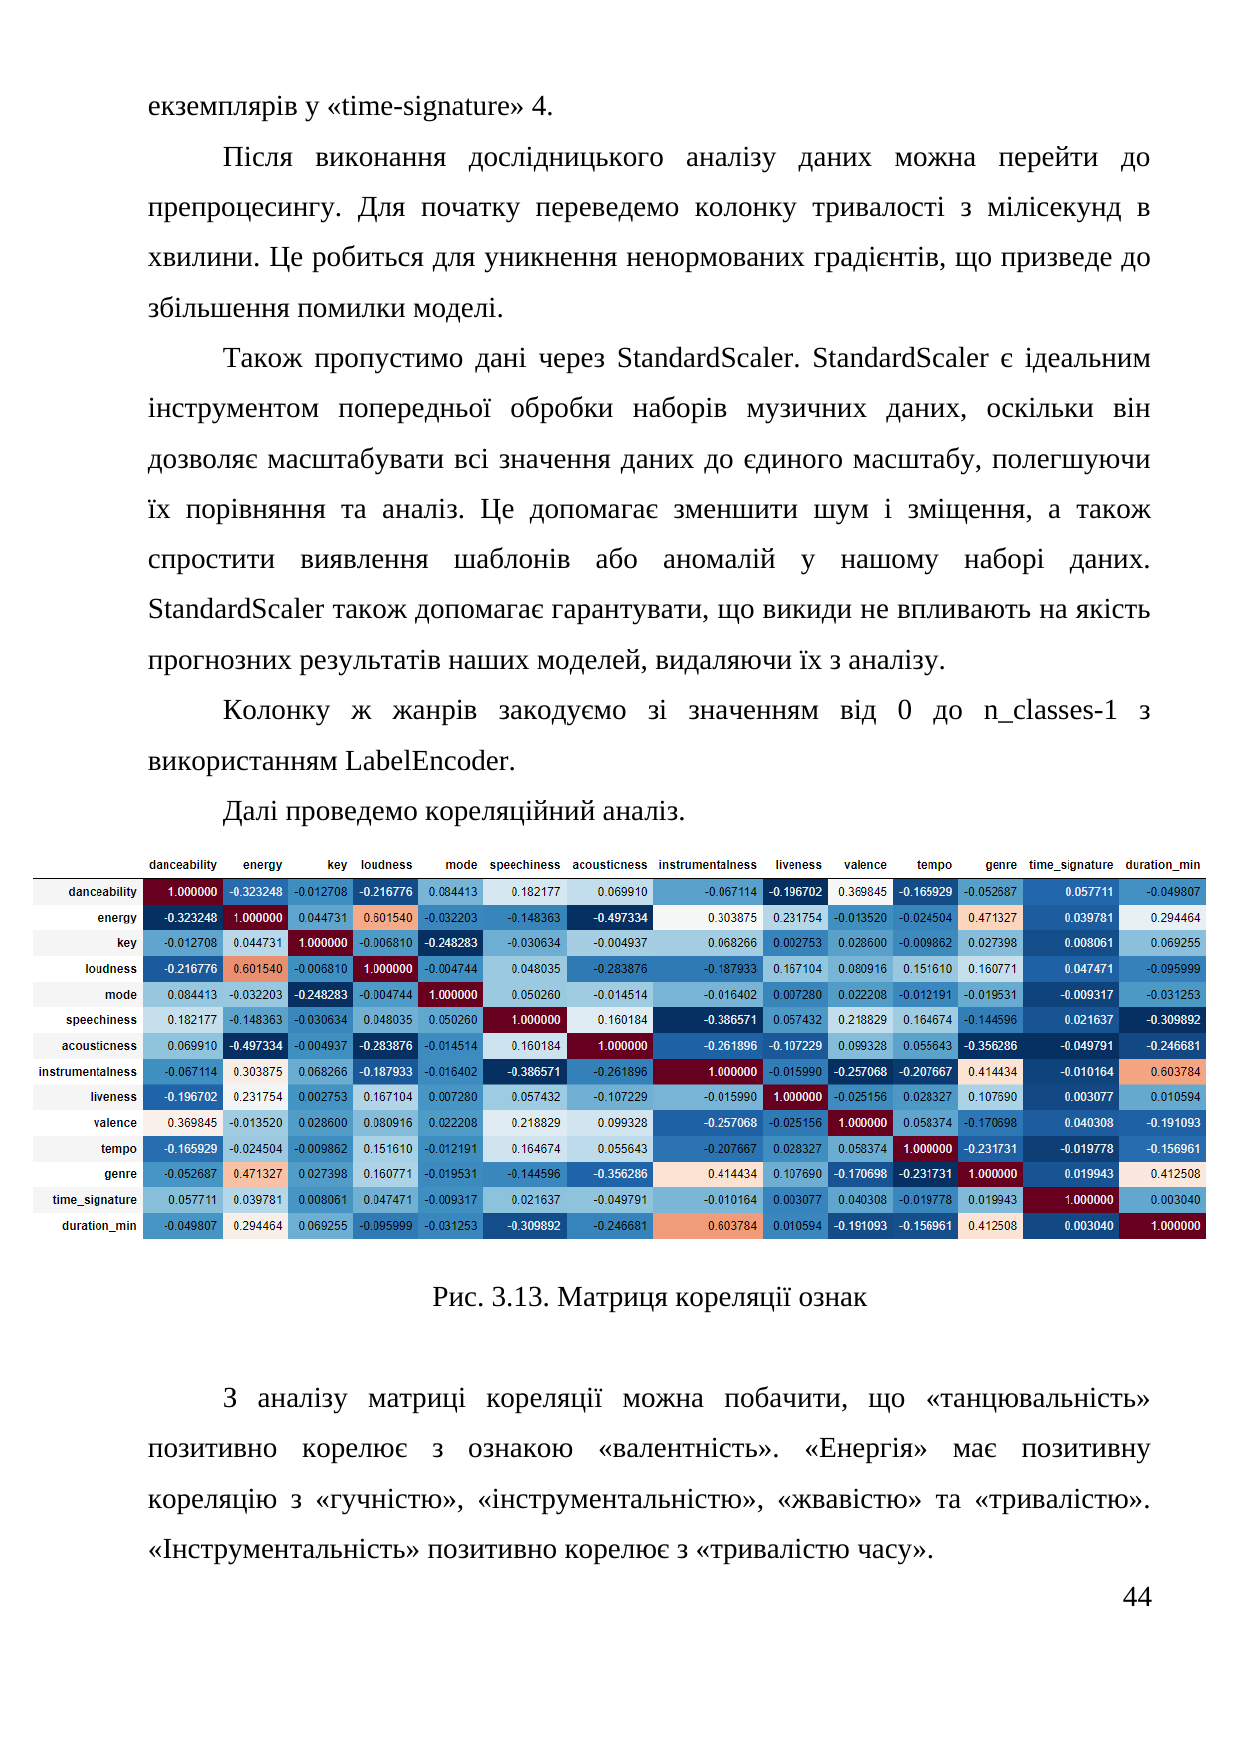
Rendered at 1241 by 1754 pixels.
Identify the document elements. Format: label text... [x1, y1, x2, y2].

text Після виконання дослідницького аналізу даних можна перейти до препроцесингу. Для початку переведемо колонку тривалості з мілісекунд в хвилини. Це робиться для уникнення ненормованих градієнтів, що призведе до збільшення помилки моделі. [148, 139, 1152, 323]
picture [28, 844, 1207, 1246]
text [148, 88, 1152, 122]
text З аналізу матриці кореляції можна побачити, що «танцювальність» позитивно корелює з ознакою «валентність». «Енергія» має позитивну кореляцію з «гучністю», «інструментальністю», «жвавістю» та «тривалістю». «Інструментальність» позитивно корелює з «тривалістю часу». [148, 1380, 1152, 1564]
text Далі проведемо кореляційний аналіз. [148, 793, 1152, 826]
text Колонку ж жанрів закодуємо зі значенням від 0 до n_classes-1 з використанням LabelEncoder. [148, 692, 1152, 776]
text Рис. 3.13. Матриця кореляції ознак [148, 1246, 1152, 1313]
text Також пропустимо дані через StandardScaler. StandardScaler є ідеальним інструментом попередньої обробки наборів музичних даних, оскільки він дозволяє масштабувати всі значення даних до єдиного масштабу, полегшуючи їх порівняння та аналіз. Це допомагає зменшити шум і зміщення, а також спростити виявлення шаблонів або аномалій у нашому наборі даних. StandardScaler також допомагає гарантувати, що викиди не впливають на якість прогнозних результатів наших моделей, видаляючи їх з аналізу. [148, 340, 1152, 676]
